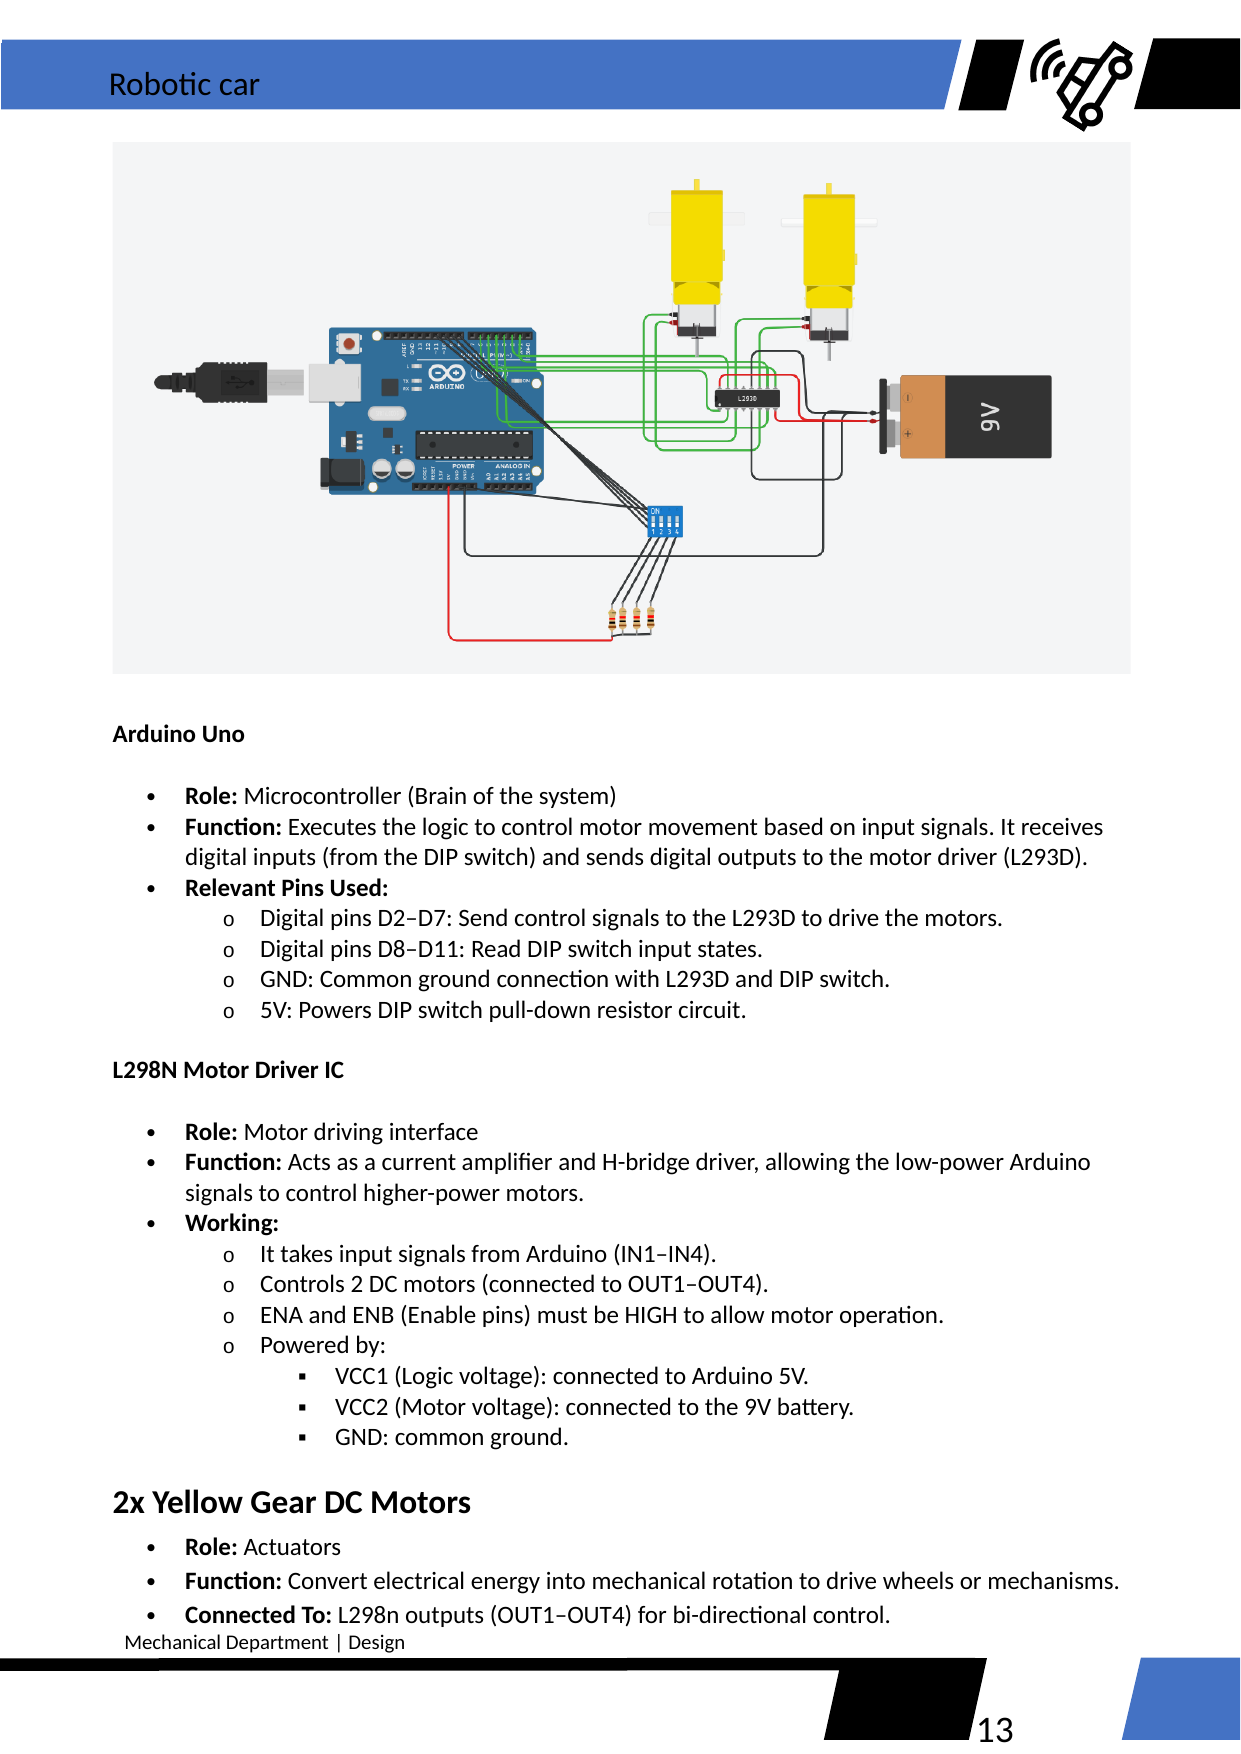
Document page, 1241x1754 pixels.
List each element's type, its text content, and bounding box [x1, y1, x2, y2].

list Powered by: [222, 1329, 1128, 1360]
subtitle 2x Yellow Gear DC Motors [112, 1481, 1128, 1522]
list It takes input signals from Arduino (IN1–IN4). [222, 1238, 1128, 1268]
list Function: Convert electrical energy into mechanical rotation to drive wheels or mechanisms. [147, 1565, 1128, 1596]
list VCC2 (Motor voltage): connected to the 9V battery. [297, 1391, 1128, 1421]
list Digital pins D8–D11: Read DIP switch input states. [222, 933, 1128, 964]
subtitle Arduino Uno [112, 718, 1128, 749]
list Function: Acts as a current amplifier and H-bridge driver, allowing the low-power Arduino signals to control higher-power motors. [147, 1146, 1128, 1207]
list GND: Common ground connection with L293D and DIP switch. [222, 964, 1128, 994]
list Digital pins D2–D7: Send control signals to the L293D to drive the motors. [222, 903, 1128, 933]
picture [112, 142, 1131, 674]
list 5V: Powers DIP switch pull-down resistor circuit. [222, 994, 1128, 1025]
list Relevant Pins Used: [147, 872, 1128, 903]
list Role: Actuators [147, 1531, 1128, 1562]
list Working: [147, 1207, 1128, 1238]
list GND: common ground. [297, 1421, 1128, 1452]
picture [1013, 9, 1142, 137]
subtitle L298N Motor Driver IC [112, 1054, 1128, 1084]
list Role: Motor driving interface [147, 1116, 1128, 1146]
list Role: Microcontroller (Brain of the system) [147, 781, 1128, 811]
list Controls 2 DC motors (connected to OUT1–OUT4). [222, 1268, 1128, 1299]
list Connected To: L298n outputs (OUT1–OUT4) for bi-directional control. [147, 1599, 1128, 1629]
list ENA and ENB (Enable pins) must be HIGH to allow motor operation. [222, 1299, 1128, 1329]
list VCC1 (Logic voltage): connected to Arduino 5V. [297, 1360, 1128, 1391]
list Function: Executes the logic to control motor movement based on input signals. It receives digital inputs (from the DIP switch) and sends digital outputs to the motor driver (L293D). [147, 811, 1128, 872]
